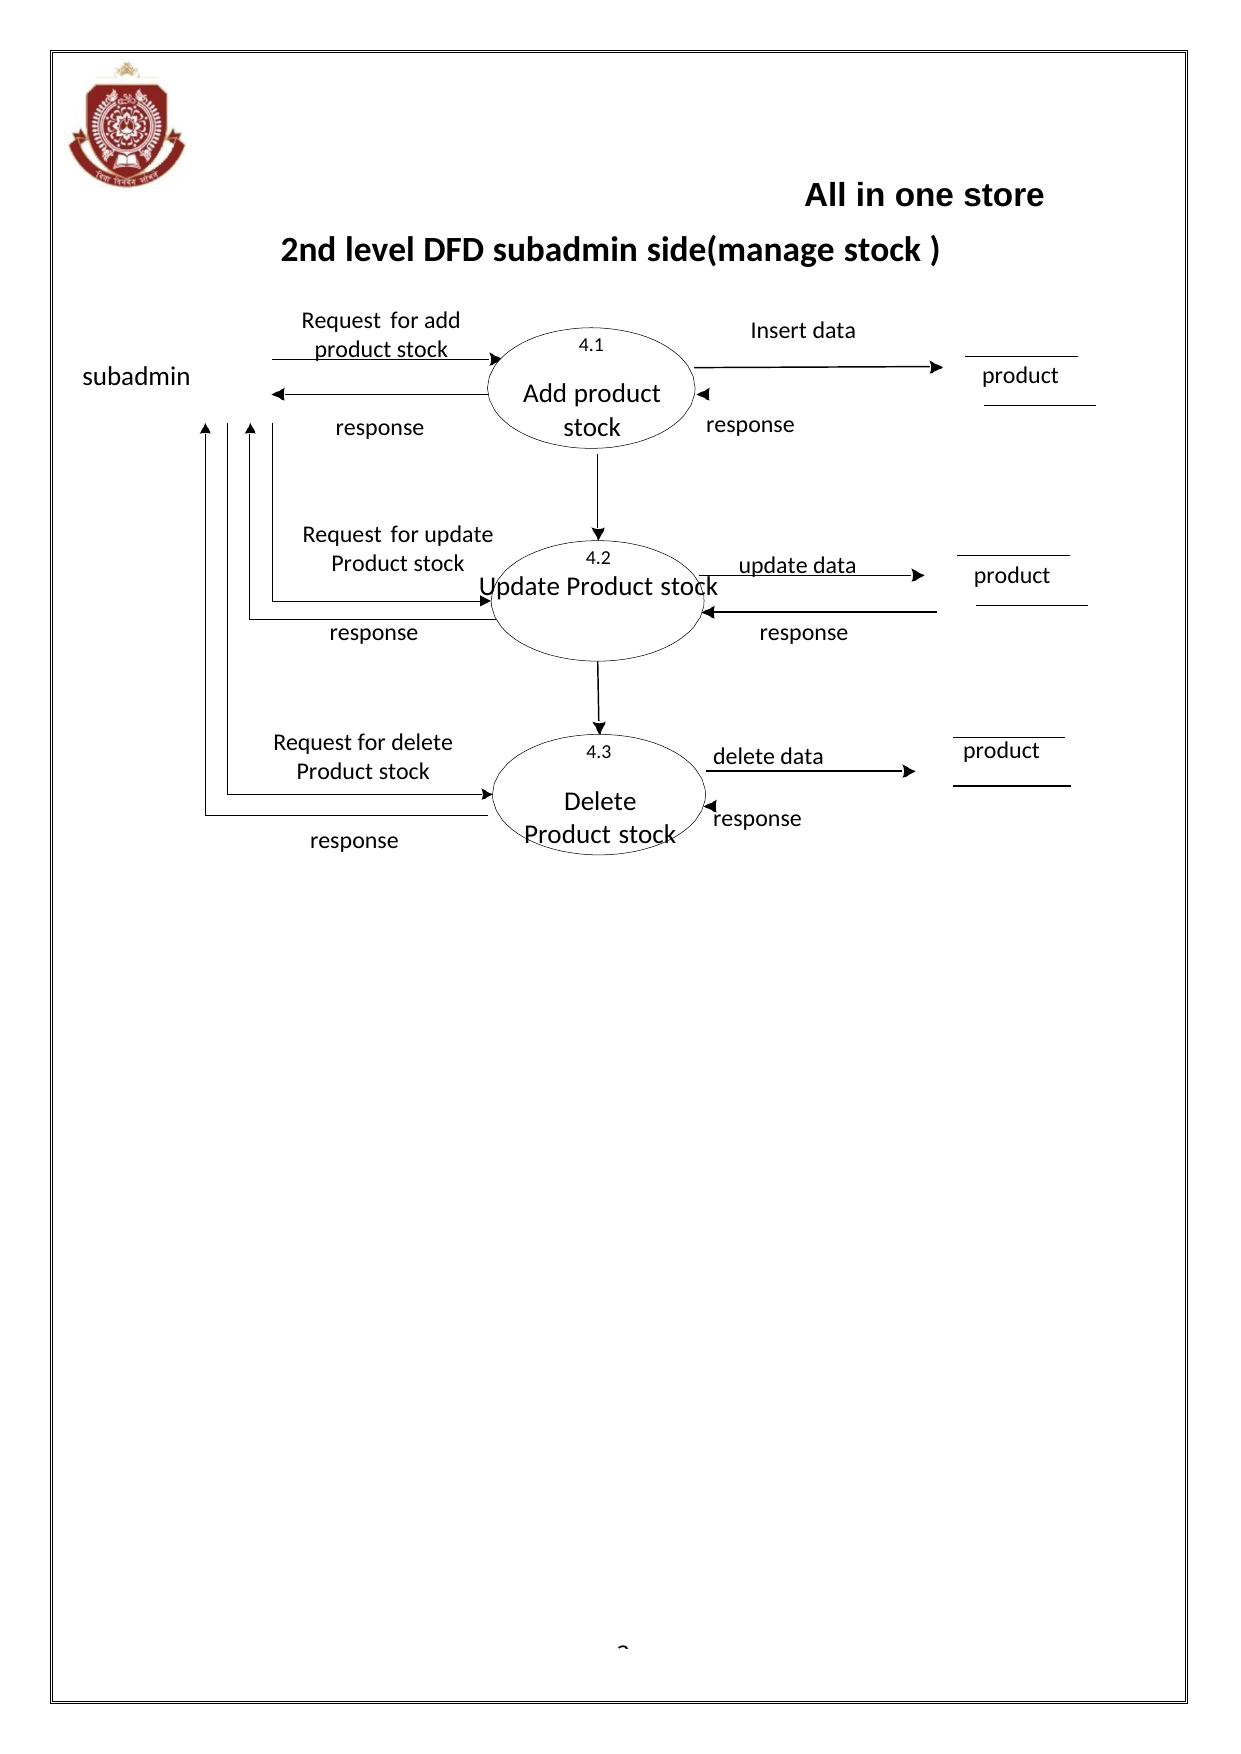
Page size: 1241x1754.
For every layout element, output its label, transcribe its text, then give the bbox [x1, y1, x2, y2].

picture [489, 352, 503, 360]
text product [67, 560, 1050, 589]
picture [701, 605, 715, 619]
picture [199, 422, 211, 434]
picture [64, 59, 192, 188]
picture [591, 527, 605, 540]
text 2nd level DFD subadmin side(manage stock ) [122, 227, 1098, 270]
picture [592, 721, 606, 734]
picture [481, 788, 492, 800]
picture [271, 390, 285, 401]
picture [244, 422, 256, 434]
text product [67, 360, 1059, 390]
text product [963, 741, 1185, 763]
picture [902, 764, 916, 778]
picture [703, 799, 717, 813]
picture [696, 390, 710, 401]
